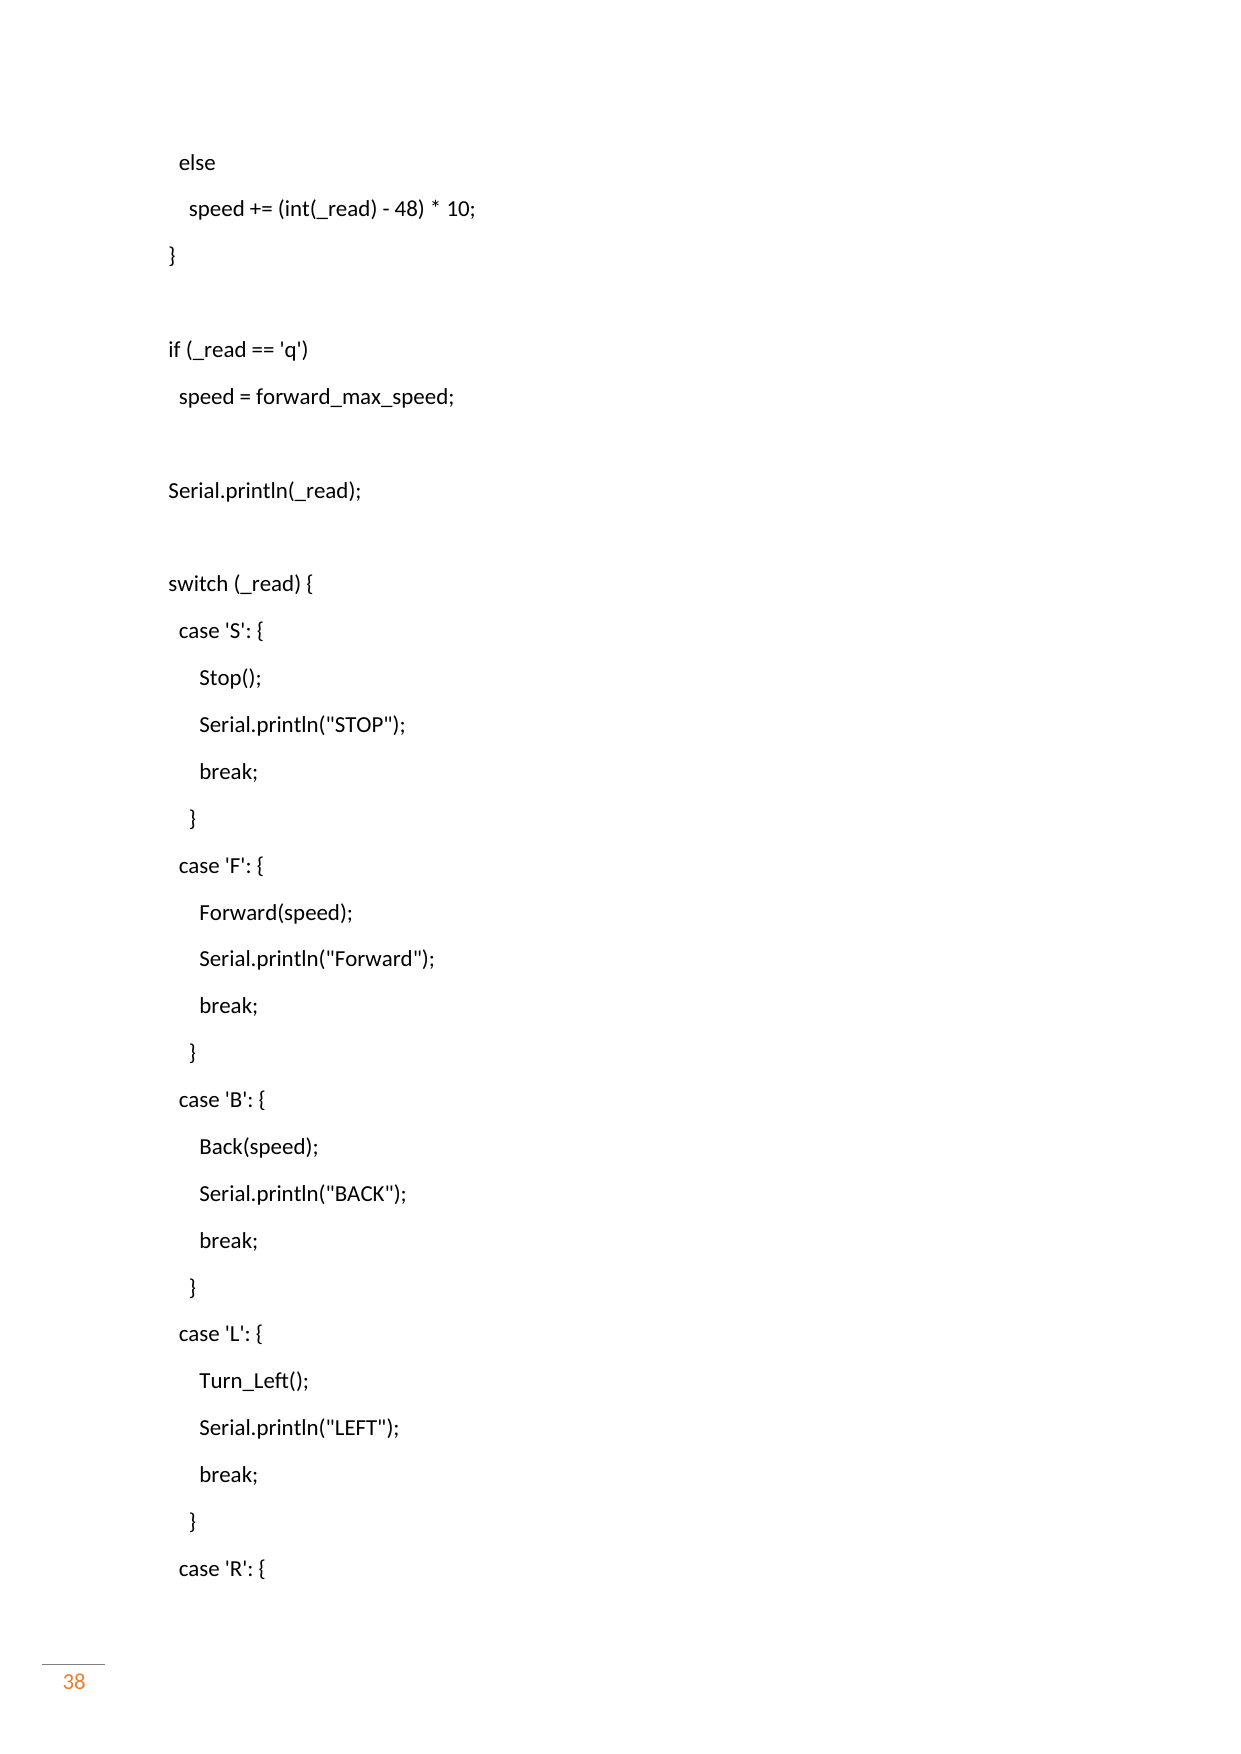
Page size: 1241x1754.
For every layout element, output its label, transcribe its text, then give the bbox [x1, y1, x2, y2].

text case 'S': { [148, 616, 1093, 644]
text Serial.println("Forward"); [148, 944, 1093, 972]
text Turn_Left(); [148, 1366, 1093, 1394]
text else [148, 148, 1093, 176]
text Serial.println("STOP"); [148, 710, 1093, 738]
text speed = forward_max_speed; [148, 382, 1093, 410]
text case 'L': { [148, 1319, 1093, 1347]
text break; [148, 991, 1093, 1019]
text break; [148, 1460, 1093, 1488]
text if (_read == 'q') [148, 335, 1093, 363]
text break; [148, 757, 1093, 785]
text } [148, 1038, 1093, 1066]
text switch (_read) { [148, 569, 1093, 597]
text break; [148, 1226, 1093, 1254]
text Serial.println(_read); [148, 476, 1093, 504]
text speed += (int(_read) - 48) * 10; [148, 194, 1093, 222]
text case 'B': { [148, 1085, 1093, 1113]
text Serial.println("BACK"); [148, 1179, 1093, 1207]
text } [148, 241, 1093, 269]
text } [148, 804, 1093, 832]
text case 'F': { [148, 851, 1093, 879]
text Forward(speed); [148, 898, 1093, 926]
text case 'R': { [148, 1554, 1093, 1582]
text Serial.println("LEFT"); [148, 1413, 1093, 1441]
text } [148, 1507, 1093, 1535]
text } [148, 1273, 1093, 1301]
text Stop(); [148, 663, 1093, 691]
text Back(speed); [148, 1132, 1093, 1160]
